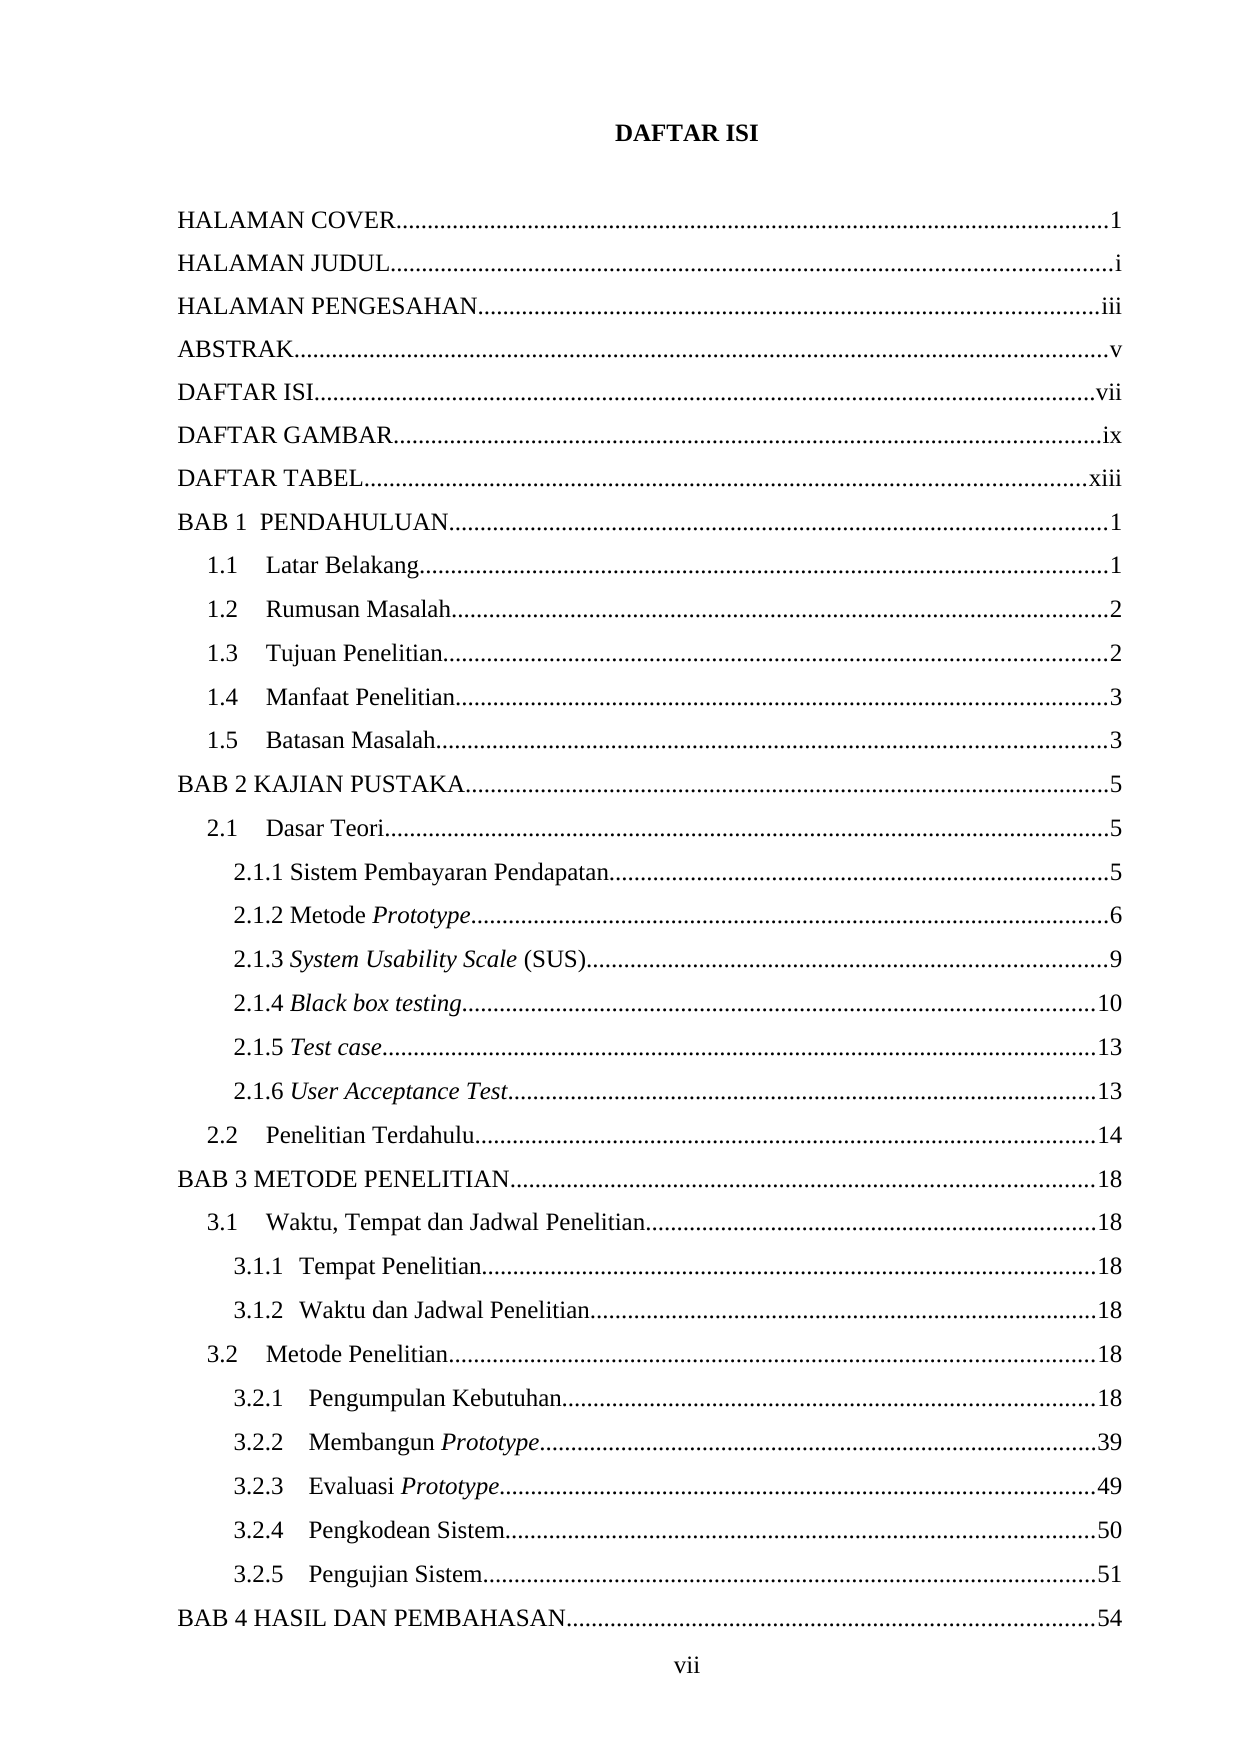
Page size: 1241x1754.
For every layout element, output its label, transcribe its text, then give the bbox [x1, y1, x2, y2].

subtitle DAFTAR ISI [177, 118, 1122, 147]
